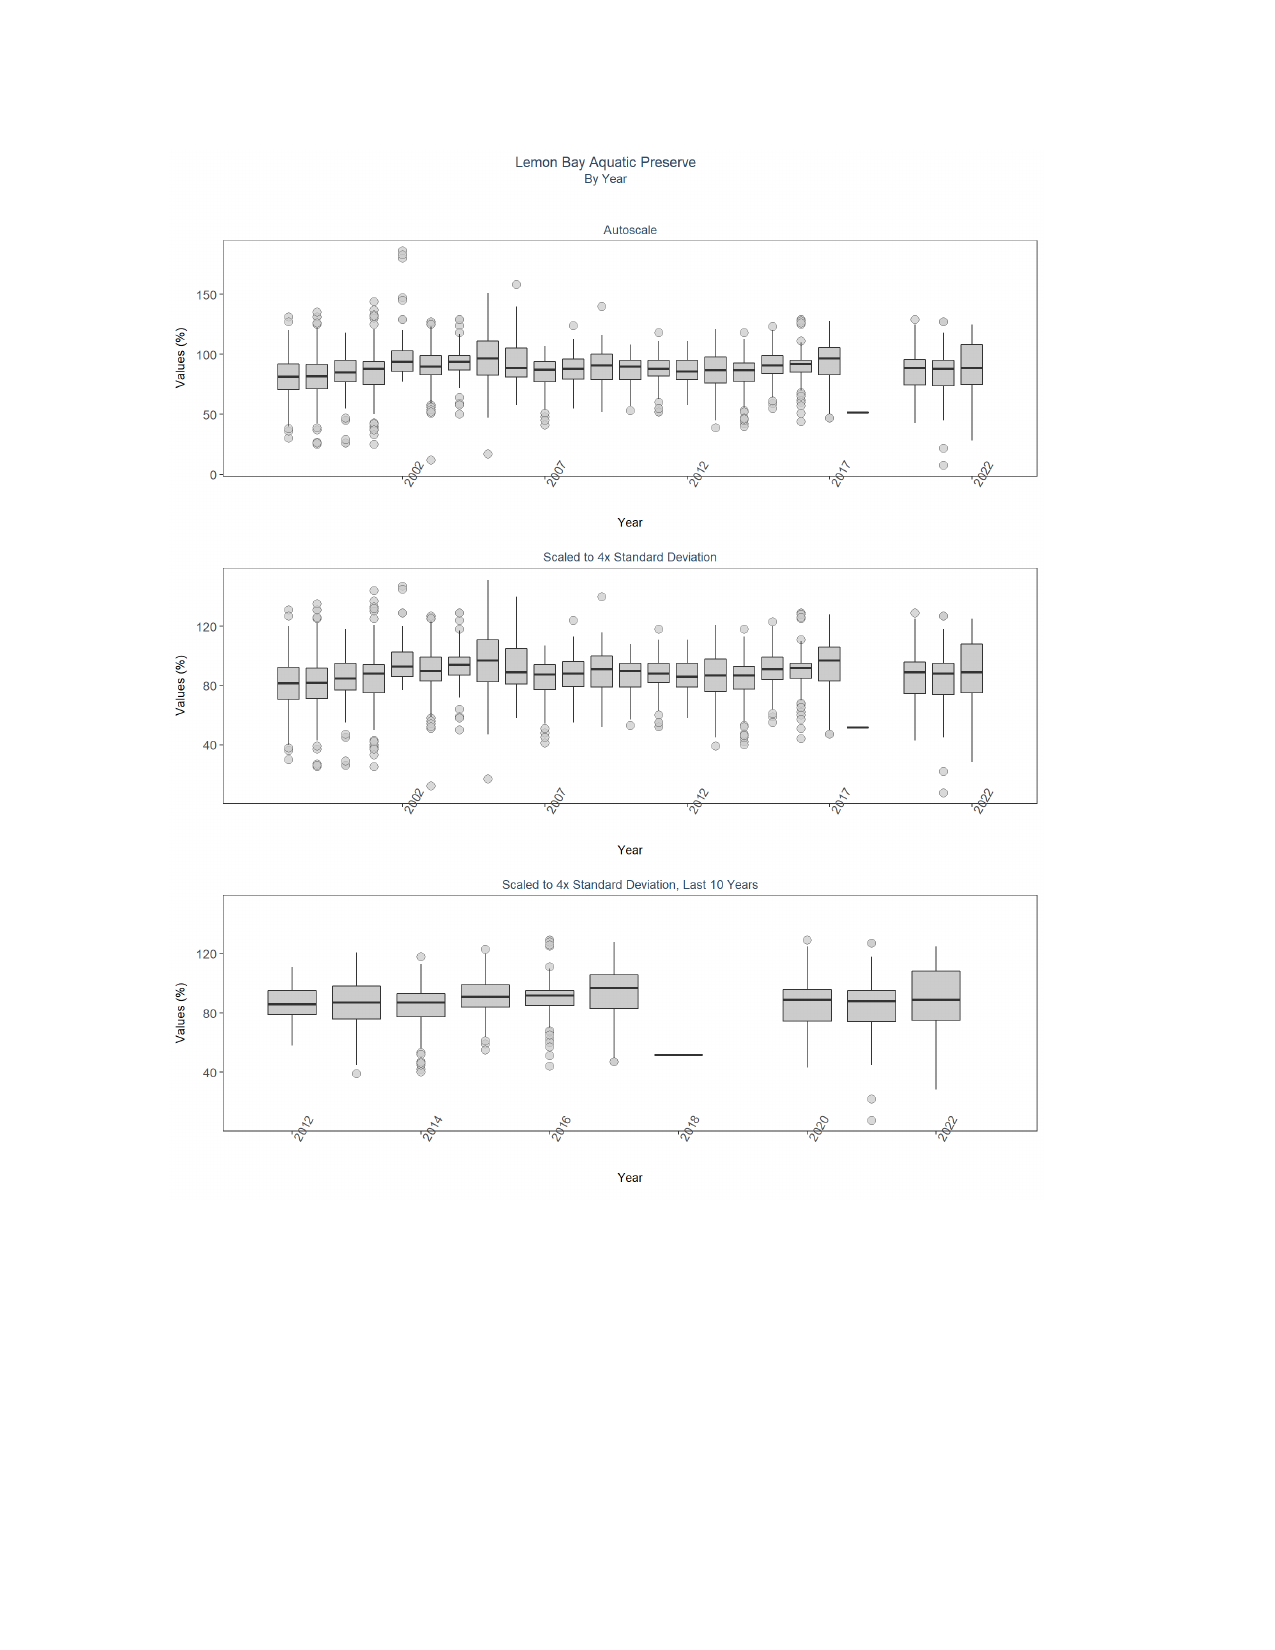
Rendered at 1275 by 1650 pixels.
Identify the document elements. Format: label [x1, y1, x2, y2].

picture [168, 150, 1044, 1200]
